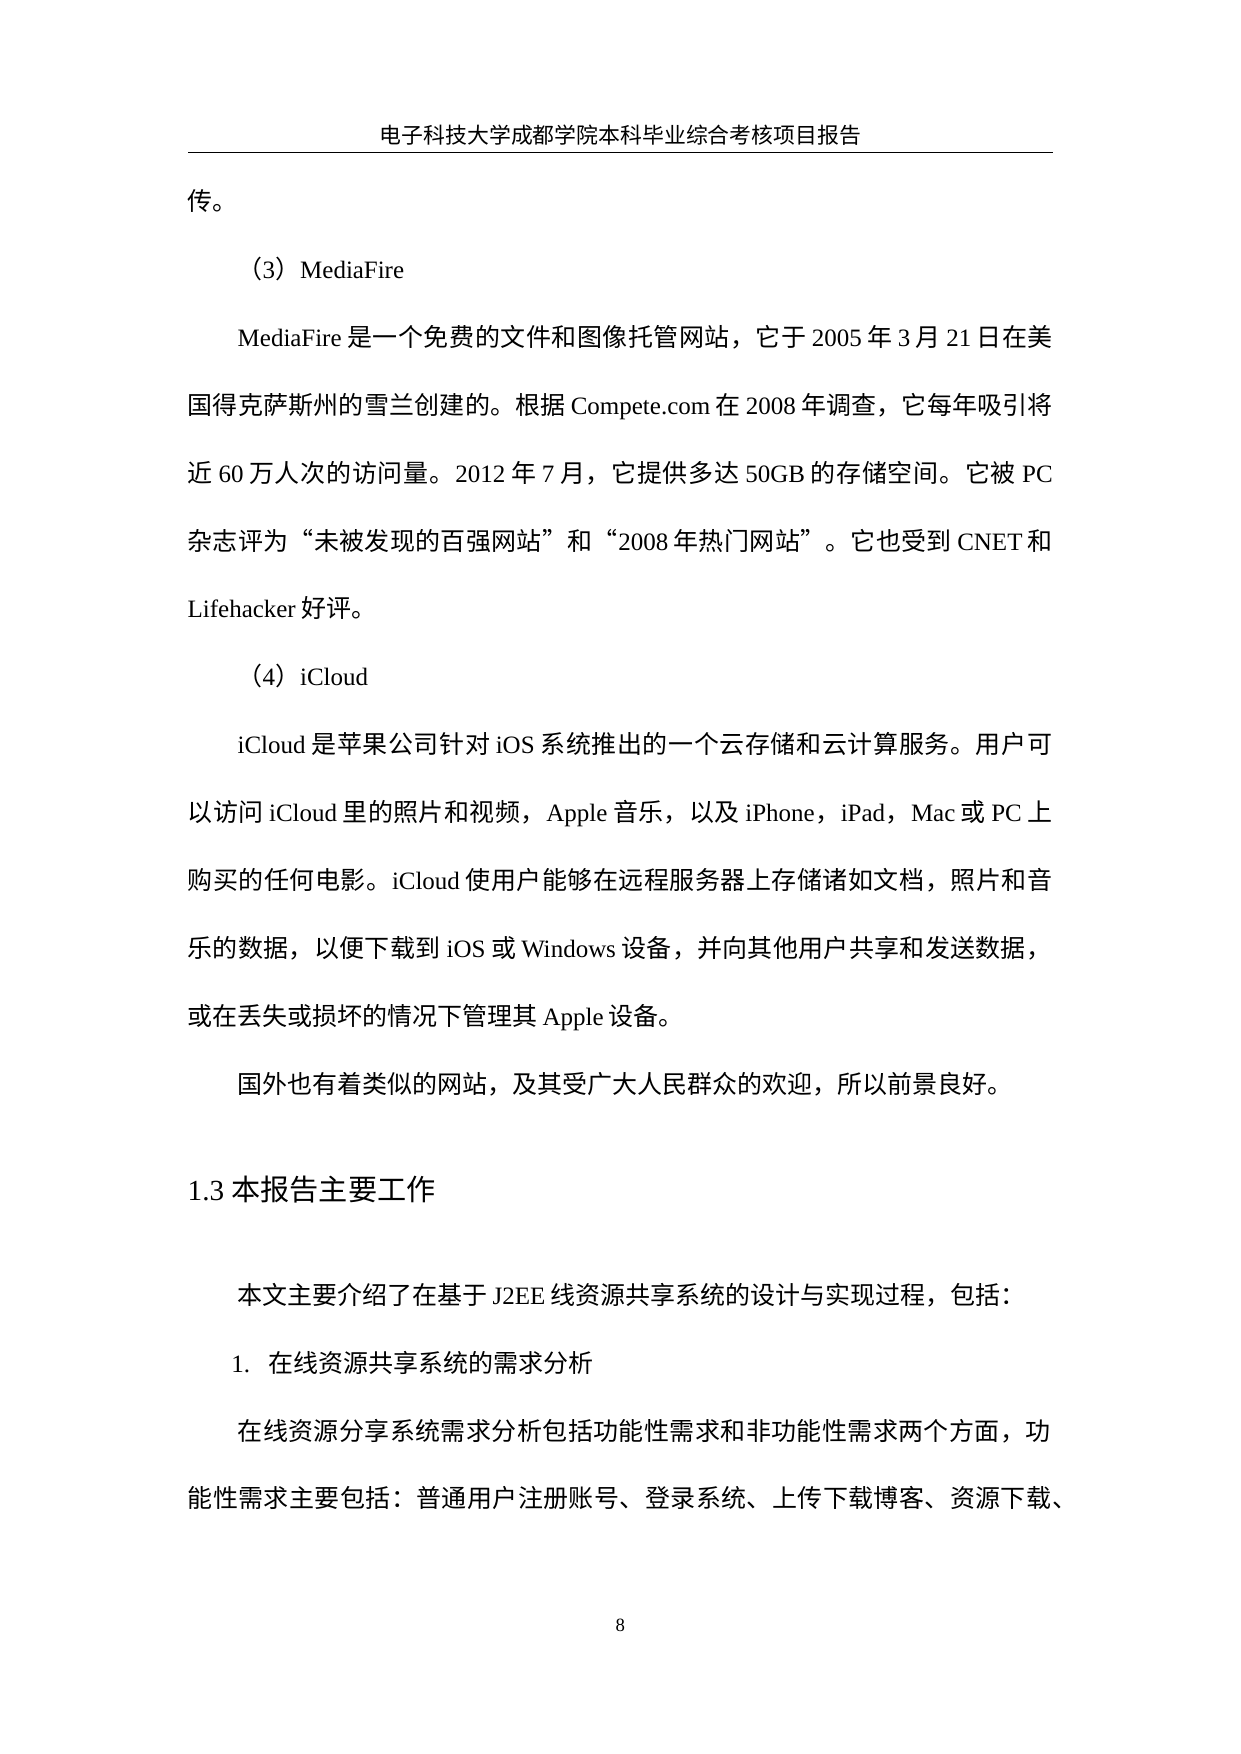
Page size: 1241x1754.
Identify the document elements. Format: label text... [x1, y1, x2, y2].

text （4）iCloud [187, 641, 1053, 709]
list 在线资源共享系统的需求分析 [231, 1327, 1053, 1395]
text MediaFire是一个免费的文件和图像托管网站，它于2005年3月21日在美国得克萨斯州的雪兰创建的。根据Compete.com在2008年调查，它每年吸引将近60万人次的访问量。2012年7月，它提供多达50GB的存储空间。它被PC杂志评为“未被发现的百强网站”和“2008年热门网站”。它也受到CNET和Lifehacker好评。 [187, 301, 1053, 641]
text 本文主要介绍了在基于J2EE线资源共享系统的设计与实现过程，包括： [187, 1259, 1053, 1327]
text iCloud是苹果公司针对iOS系统推出的一个云存储和云计算服务。用户可以访问iCloud里的照片和视频，Apple音乐，以及iPhone，iPad，Mac或PC上购买的任何电影。iCloud使用户能够在远程服务器上存储诸如文档，照片和音乐的数据，以便下载到iOS或Windows设备，并向其他用户共享和发送数据，或在丢失或损坏的情况下管理其Apple设备。 [187, 709, 1053, 1048]
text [187, 1395, 1053, 1531]
subtitle 1.3 本报告主要工作 [187, 1154, 1053, 1222]
text （3）MediaFire [187, 233, 1053, 301]
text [187, 166, 1053, 233]
text 国外也有着类似的网站，及其受广大人民群众的欢迎，所以前景良好。 [187, 1048, 1053, 1116]
